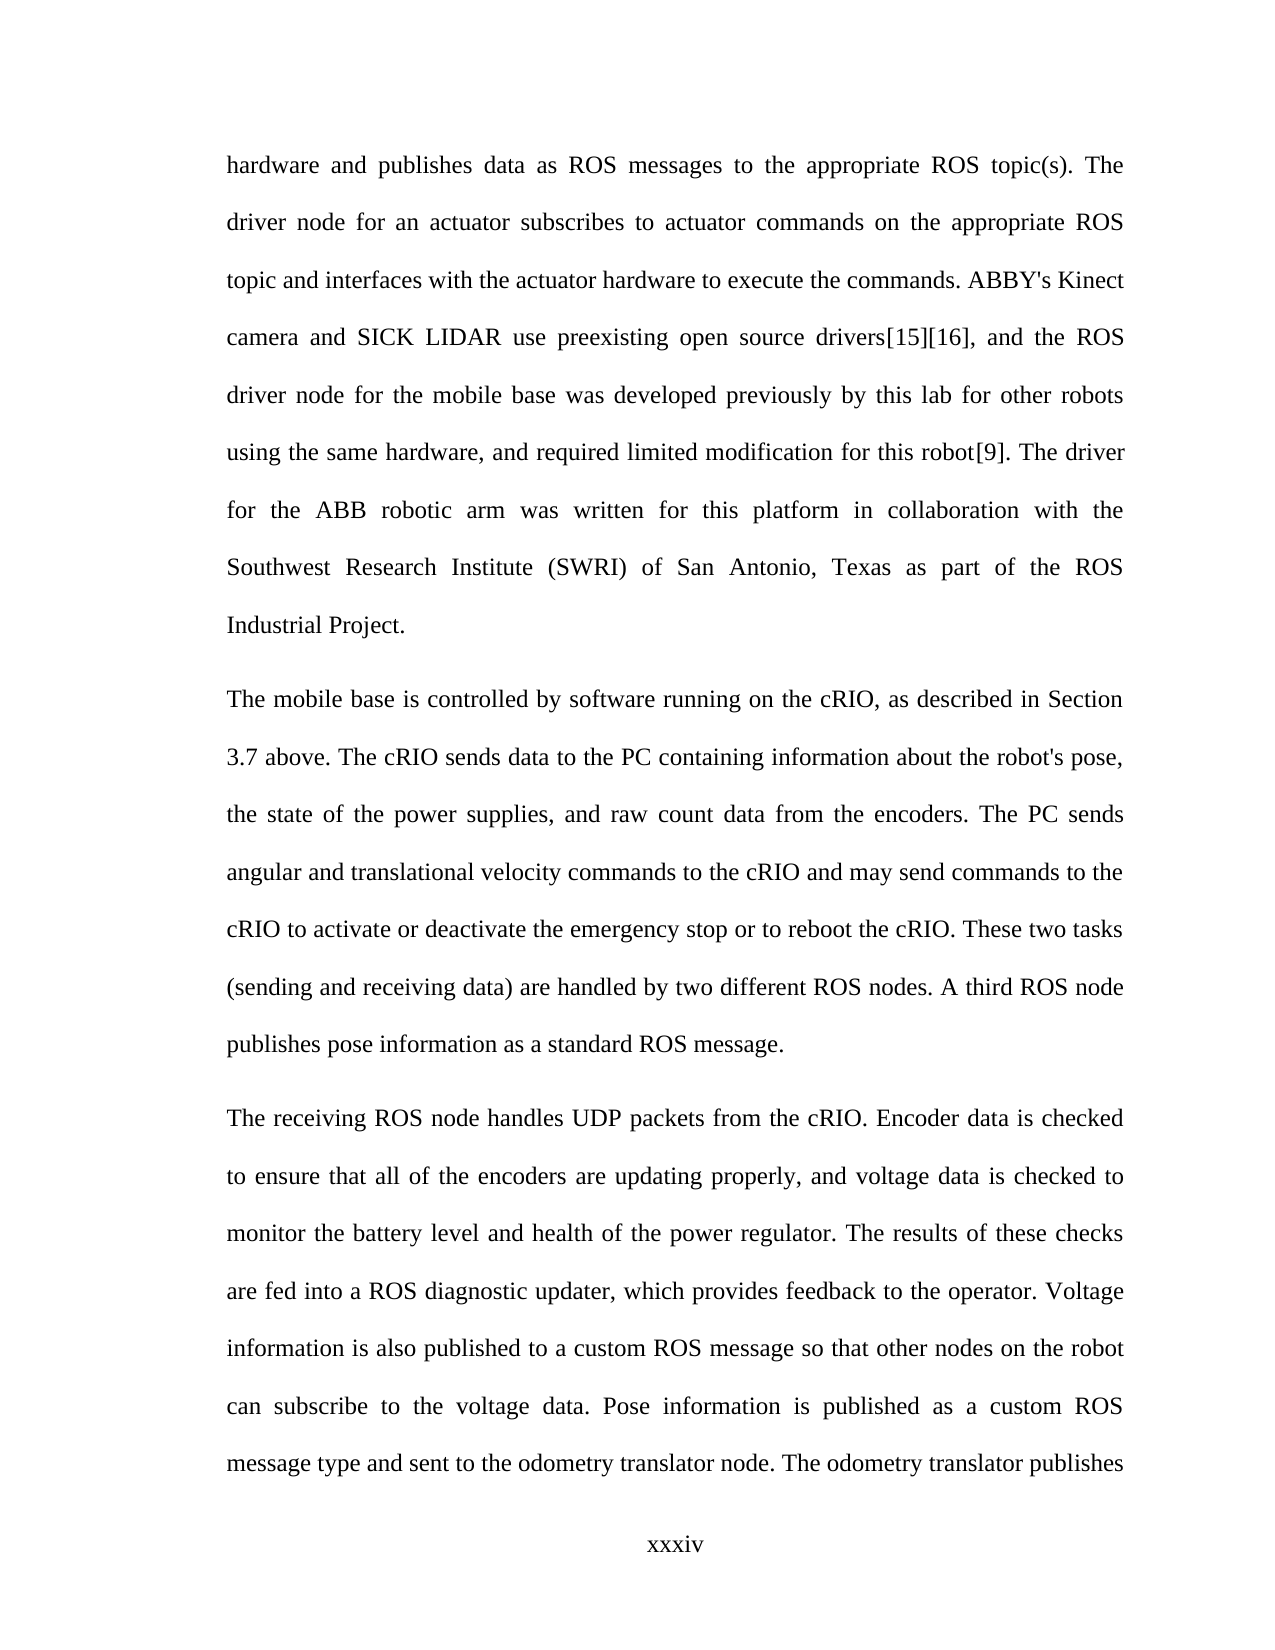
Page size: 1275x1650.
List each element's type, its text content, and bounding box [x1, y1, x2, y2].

text The mobile base is controlled by software running on the cRIO, as described in Section 3.7 above. The cRIO sends data to the PC containing information about the robot's pose, the state of the power supplies, and raw count data from the encoders. The PC sends angular and translational velocity commands to the cRIO and may send commands to the cRIO to activate or deactivate the emergency stop or to reboot the cRIO. These two tasks (sending and receiving data) are handled by two different ROS nodes. A third ROS node publishes pose information as a standard ROS message. [226, 684, 1125, 1058]
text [226, 150, 1125, 639]
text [226, 1103, 1125, 1477]
